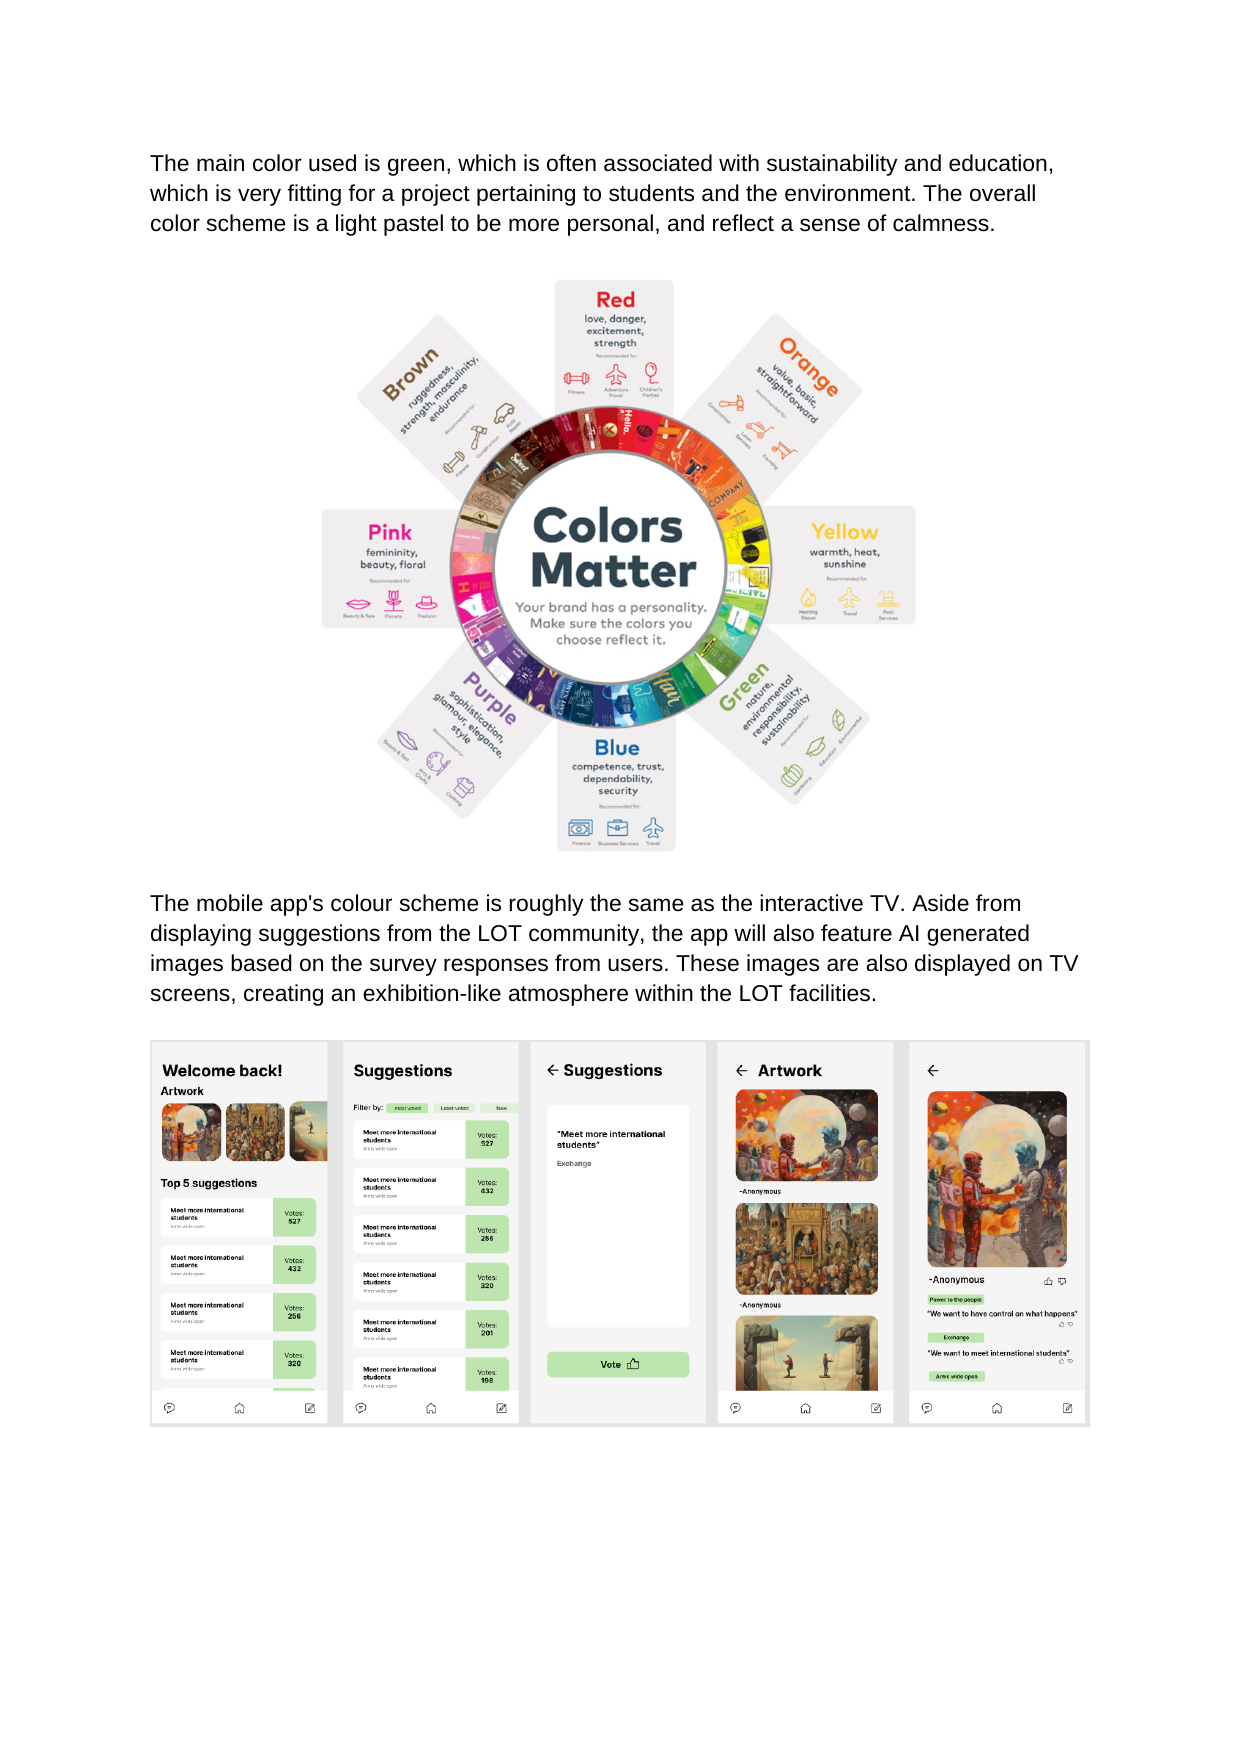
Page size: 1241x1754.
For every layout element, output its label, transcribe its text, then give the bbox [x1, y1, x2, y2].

picture [299, 270, 941, 856]
text The mobile app's colour scheme is roughly the same as the interactive TV. Aside from displaying suggestions from the LOT community, the app will also feature AI generated images based on the survey responses from users. These images are also displayed on TV screens, creating an exhibition-like atmosphere within the LOT facilities. [150, 890, 1090, 1007]
text The main color used is green, which is often associated with sustainability and education, which is very fitting for a project pertaining to students and the environment. The overall color scheme is a light pastel to be more personal, and reflect a sense of calmness. [150, 150, 1090, 237]
picture [150, 1040, 1091, 1427]
